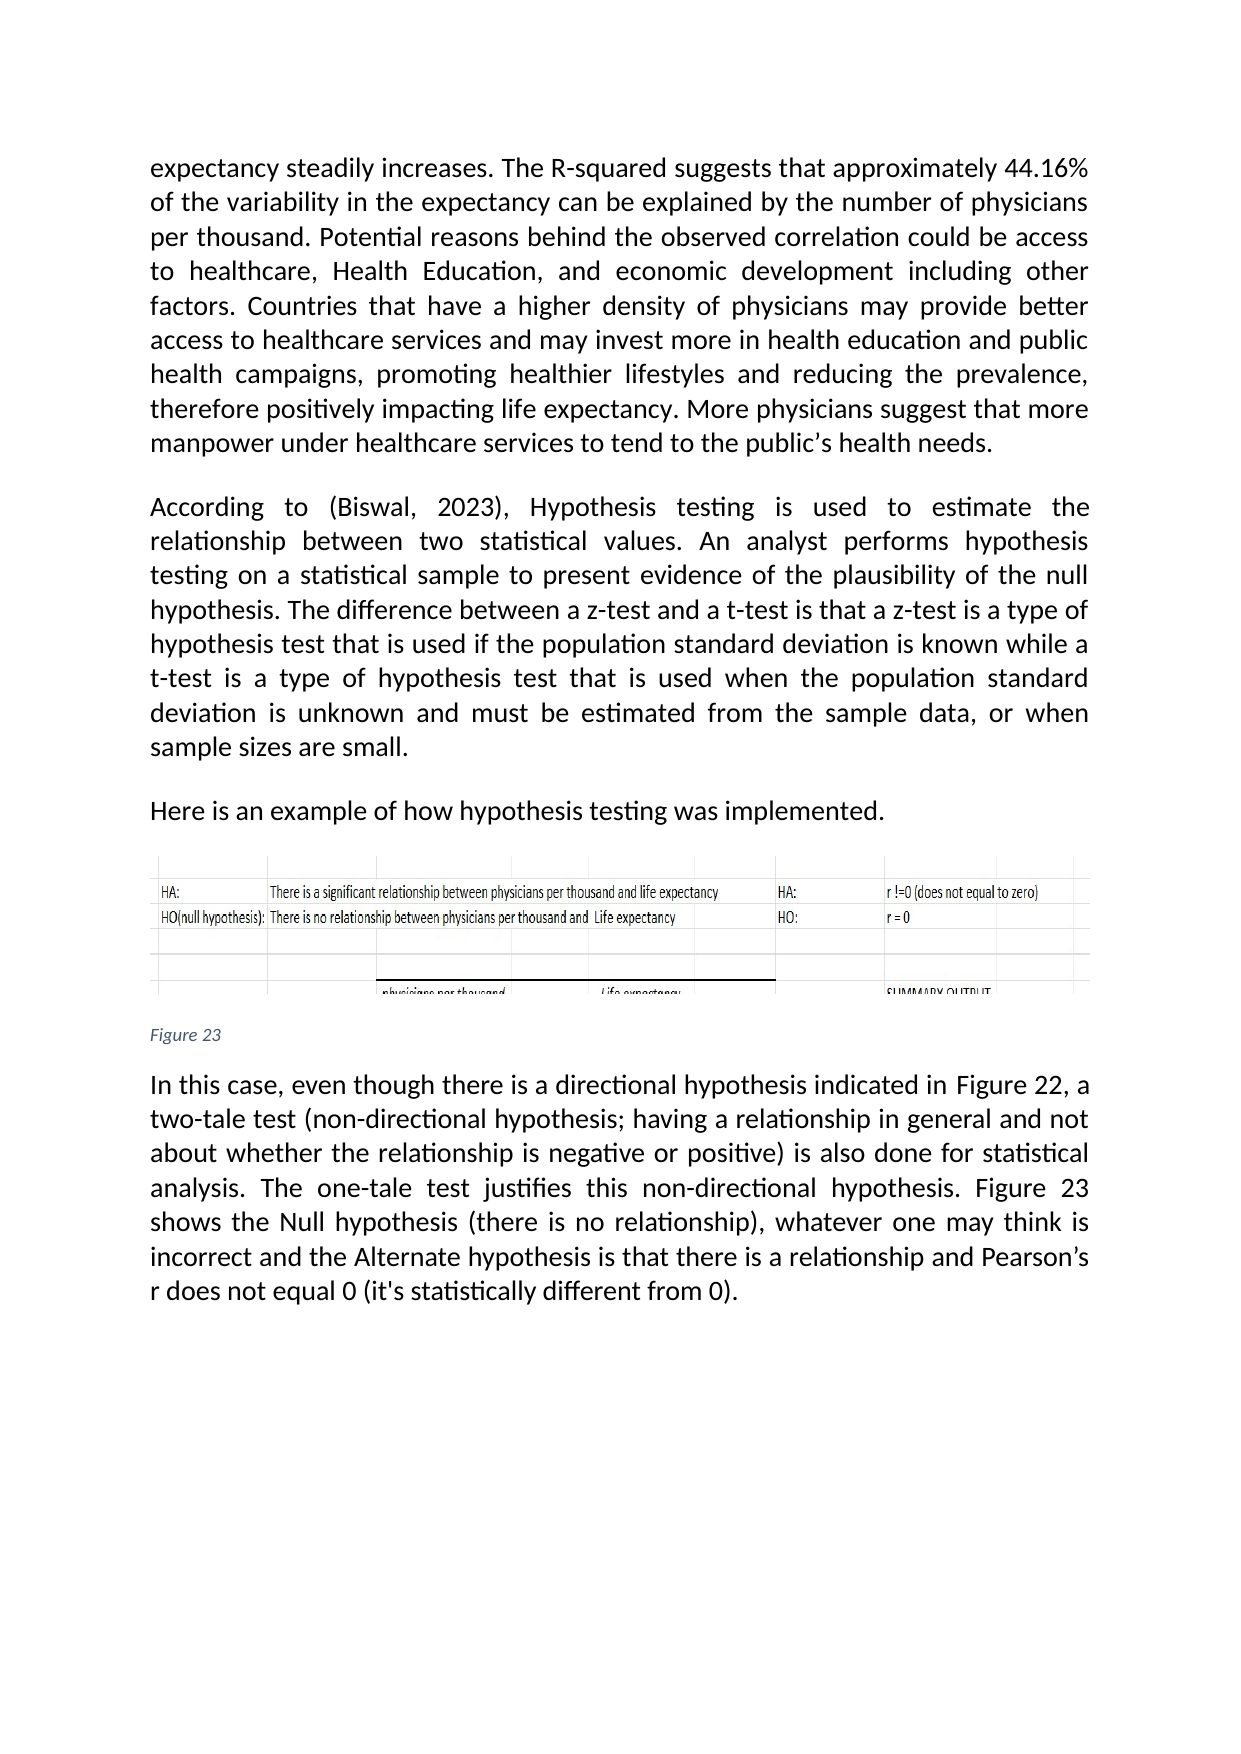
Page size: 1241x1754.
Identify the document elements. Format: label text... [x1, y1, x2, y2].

text In this case, even though there is a directional hypothesis indicated in Figure 22, a two-tale test (non-directional hypothesis; having a relationship in general and not about whether the relationship is negative or positive) is also done for statistical analysis. The one-tale test justifies this non-directional hypothesis. Figure 23 shows the Null hypothesis (there is no relationship), whatever one may think is incorrect and the Alternate hypothesis is that there is a relationship and Pearson’s r does not equal 0 (it's statistically different from 0). [150, 1067, 1090, 1307]
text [150, 150, 1090, 459]
text According to , Hypothesis testing is used to estimate the relationship between two statistical values. An analyst performs hypothesis testing on a statistical sample to present evidence of the plausibility of the null hypothesis. The difference between a z-test and a t-test is that a z-test is a type of hypothesis test that is used if the population standard deviation is known while a t-test is a type of hypothesis test that is used when the population standard deviation is unknown and must be estimated from the sample data, or when sample sizes are small. [150, 488, 1090, 763]
text Here is an example of how hypothesis testing was implemented. [150, 793, 1090, 827]
picture [150, 856, 1091, 994]
